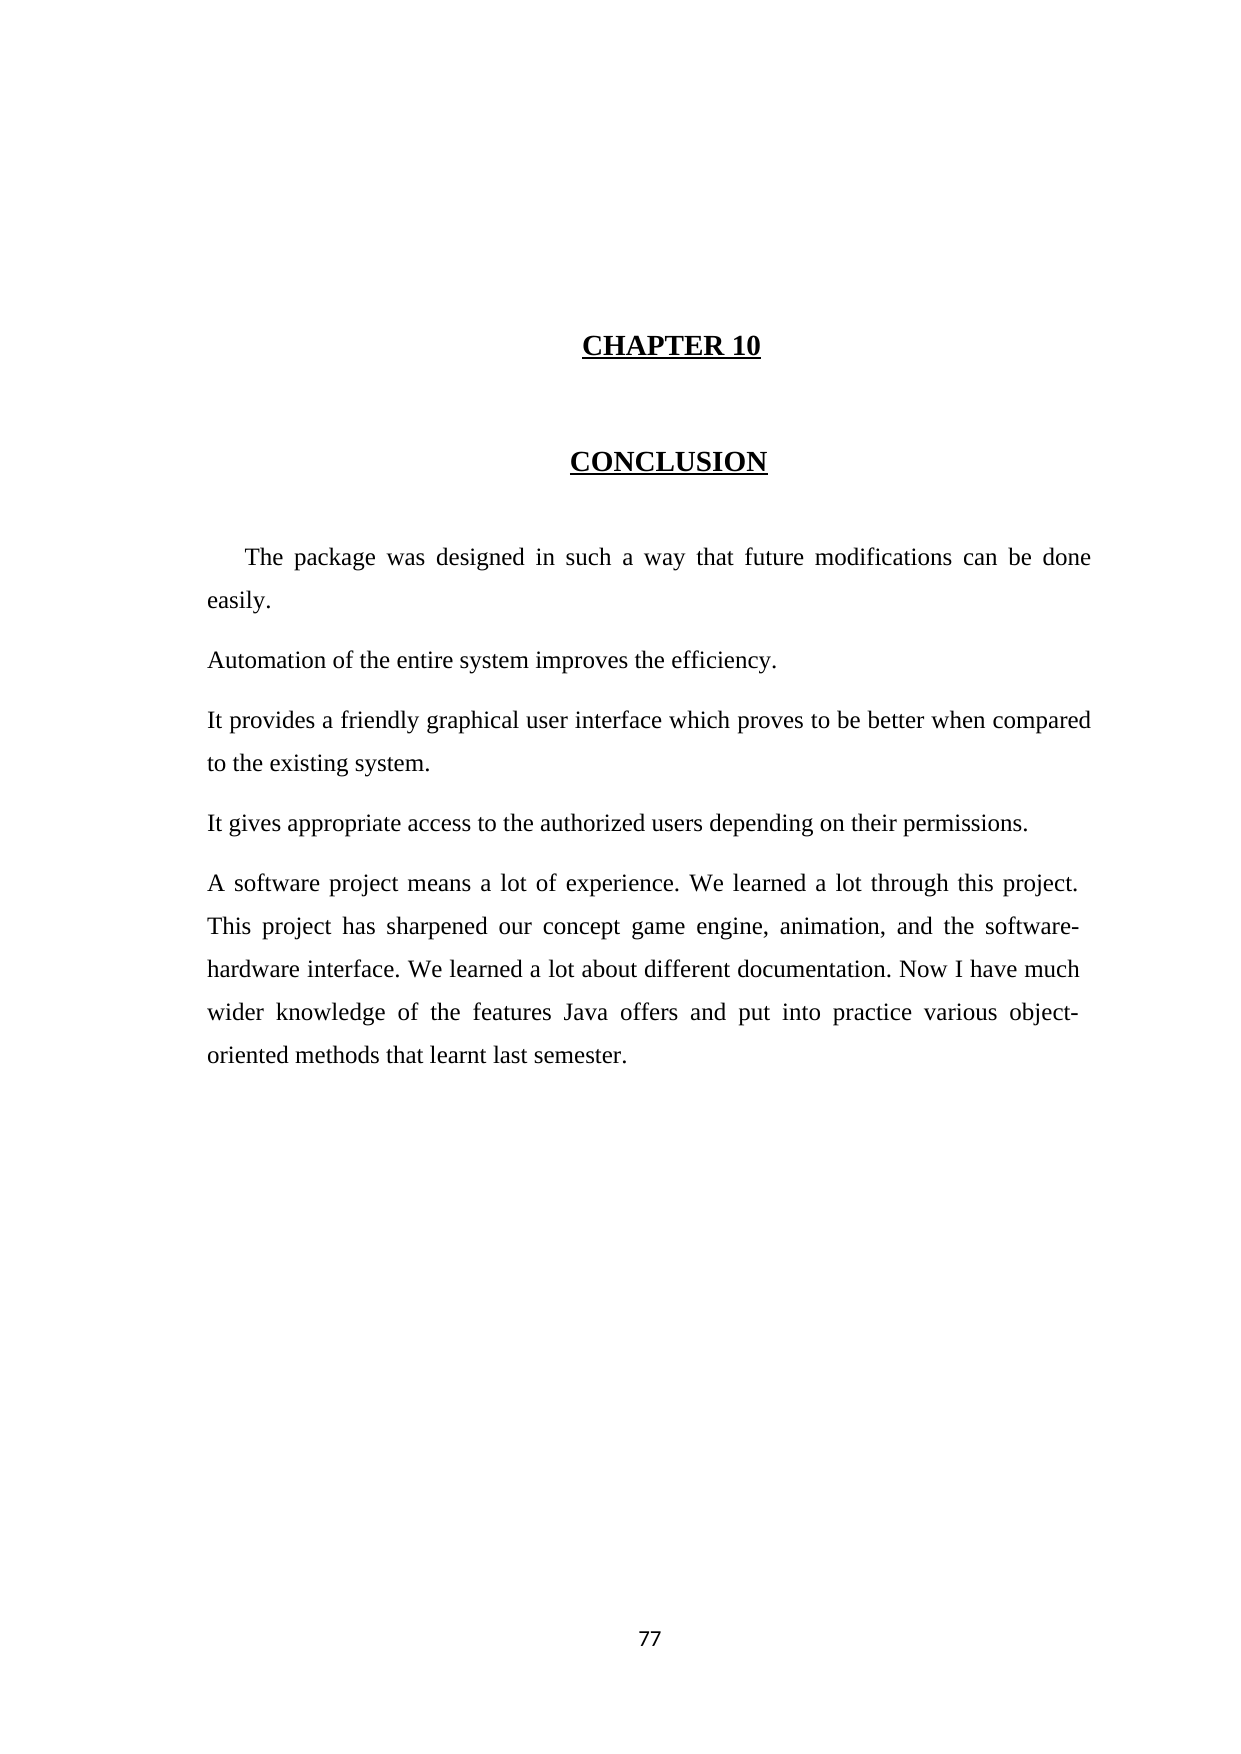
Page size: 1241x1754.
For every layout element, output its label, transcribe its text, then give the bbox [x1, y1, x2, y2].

text CHAPTER 10 [507, 328, 1092, 362]
text The package was designed in such a way that future modifications can be done easily. [207, 542, 1092, 614]
text A software project means a lot of experience. We learned a lot through this project. This project has sharpened our concept game engine, animation, and the software-hardware interface. We learned a lot about different documentation. Now I have much wider knowledge of the features Java offers and put into practice various object-oriented methods that learnt last semester. [207, 868, 1080, 1069]
text It provides a friendly graphical user interface which proves to be better when compared to the existing system. [207, 705, 1092, 777]
text Automation of the entire system improves the efficiency. [207, 645, 1092, 674]
text CONCLUSION [244, 444, 1092, 477]
text It gives appropriate access to the authorized users depending on their permissions. [207, 808, 1092, 837]
